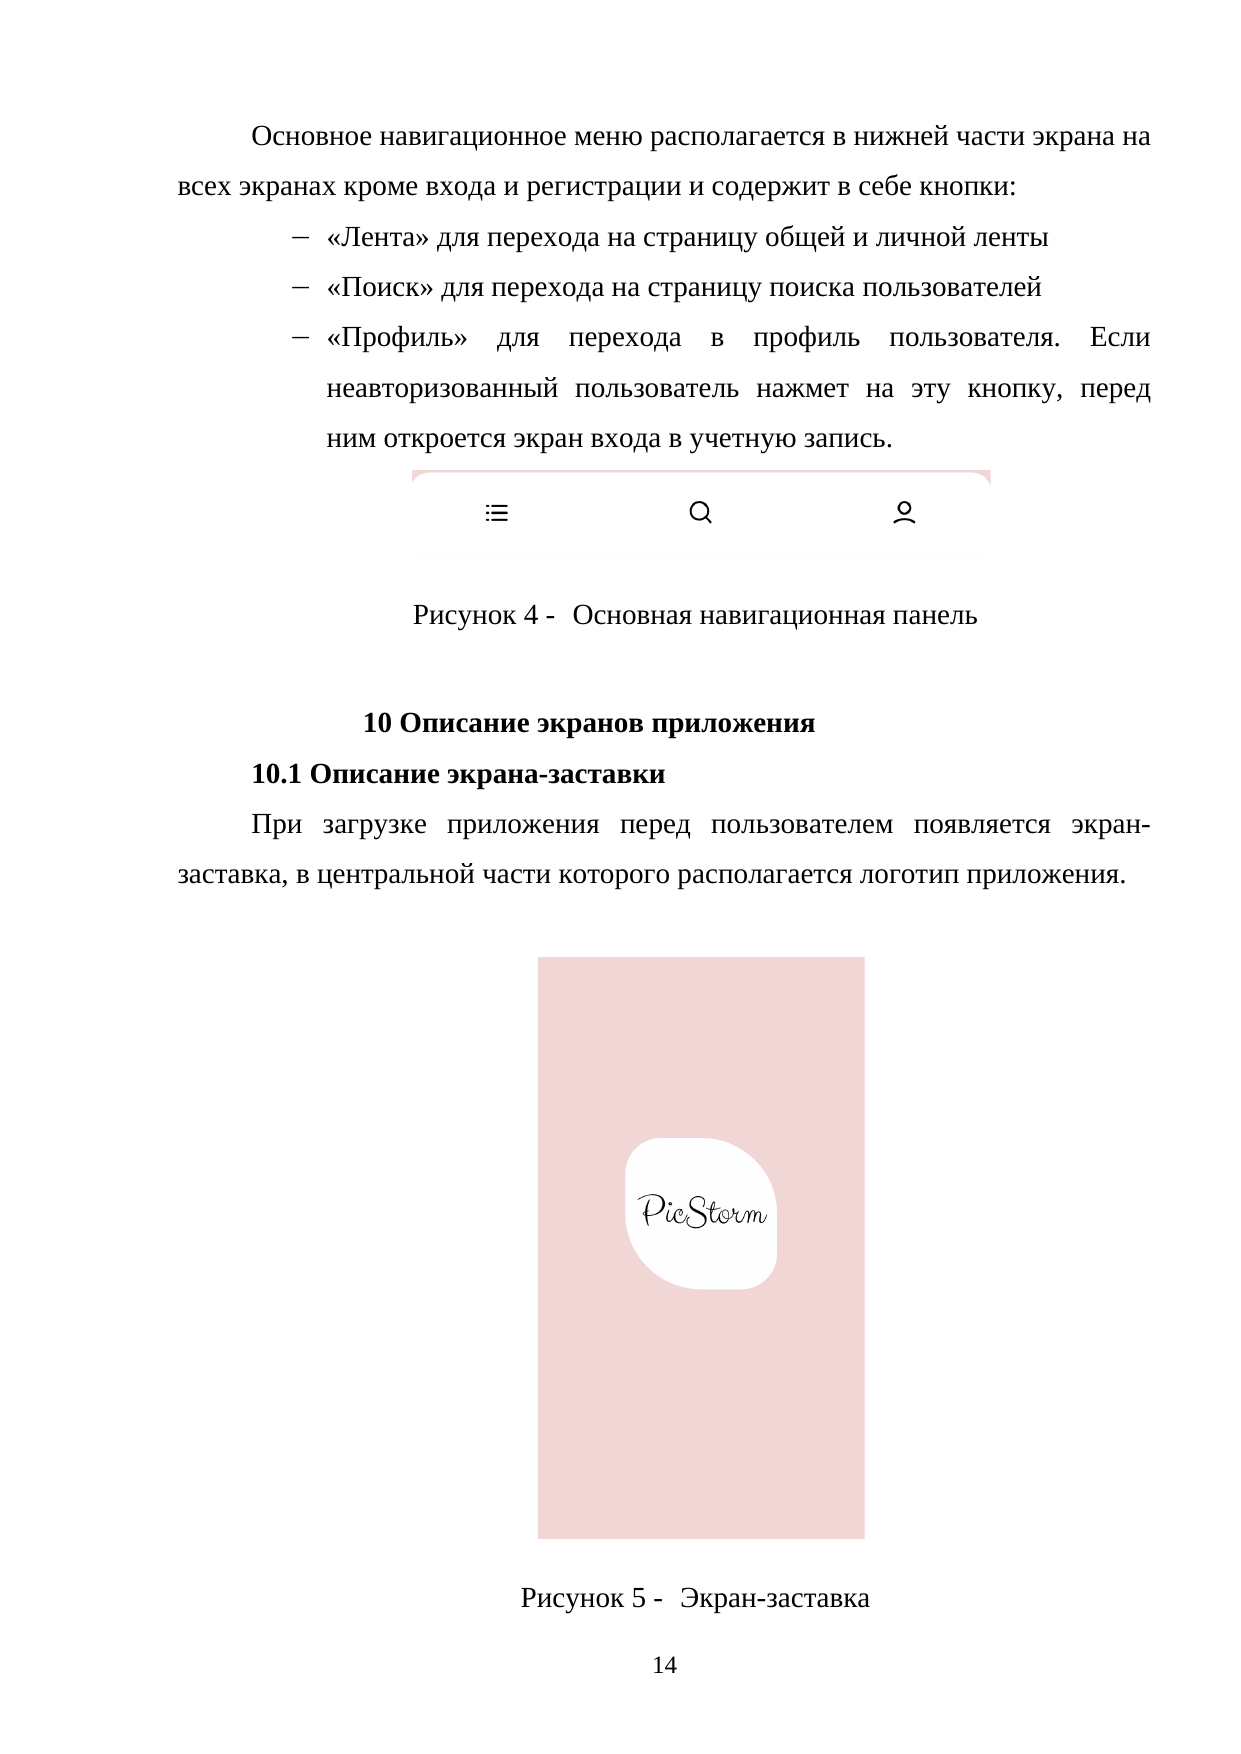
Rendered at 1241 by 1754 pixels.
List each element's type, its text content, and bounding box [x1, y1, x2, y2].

text Экран-заставка [252, 1580, 1152, 1614]
picture [537, 957, 865, 1539]
text Описание экранов приложения [289, 706, 1152, 739]
text «Профиль» для перехода в профиль пользователя. Если неавторизованный пользователь нажмет на эту кнопку, перед ним откроется экран входа в учетную запись. [289, 319, 1152, 454]
list Описание экрана-заставки [251, 756, 1152, 789]
text «Лента» для перехода на страницу общей и личной ленты [289, 219, 1152, 252]
text При загрузке приложения перед пользователем появляется экран-заставка, в центральной части которого располагается логотип приложения. [177, 806, 1152, 890]
picture [412, 470, 991, 555]
text Основная навигационная панель [252, 597, 1152, 630]
text «Поиск» для перехода на страницу поиска пользователей [289, 269, 1152, 303]
text Основное навигационное меню располагается в нижней части экрана на всех экранах кроме входа и регистрации и содержит в себе кнопки: [177, 118, 1152, 202]
